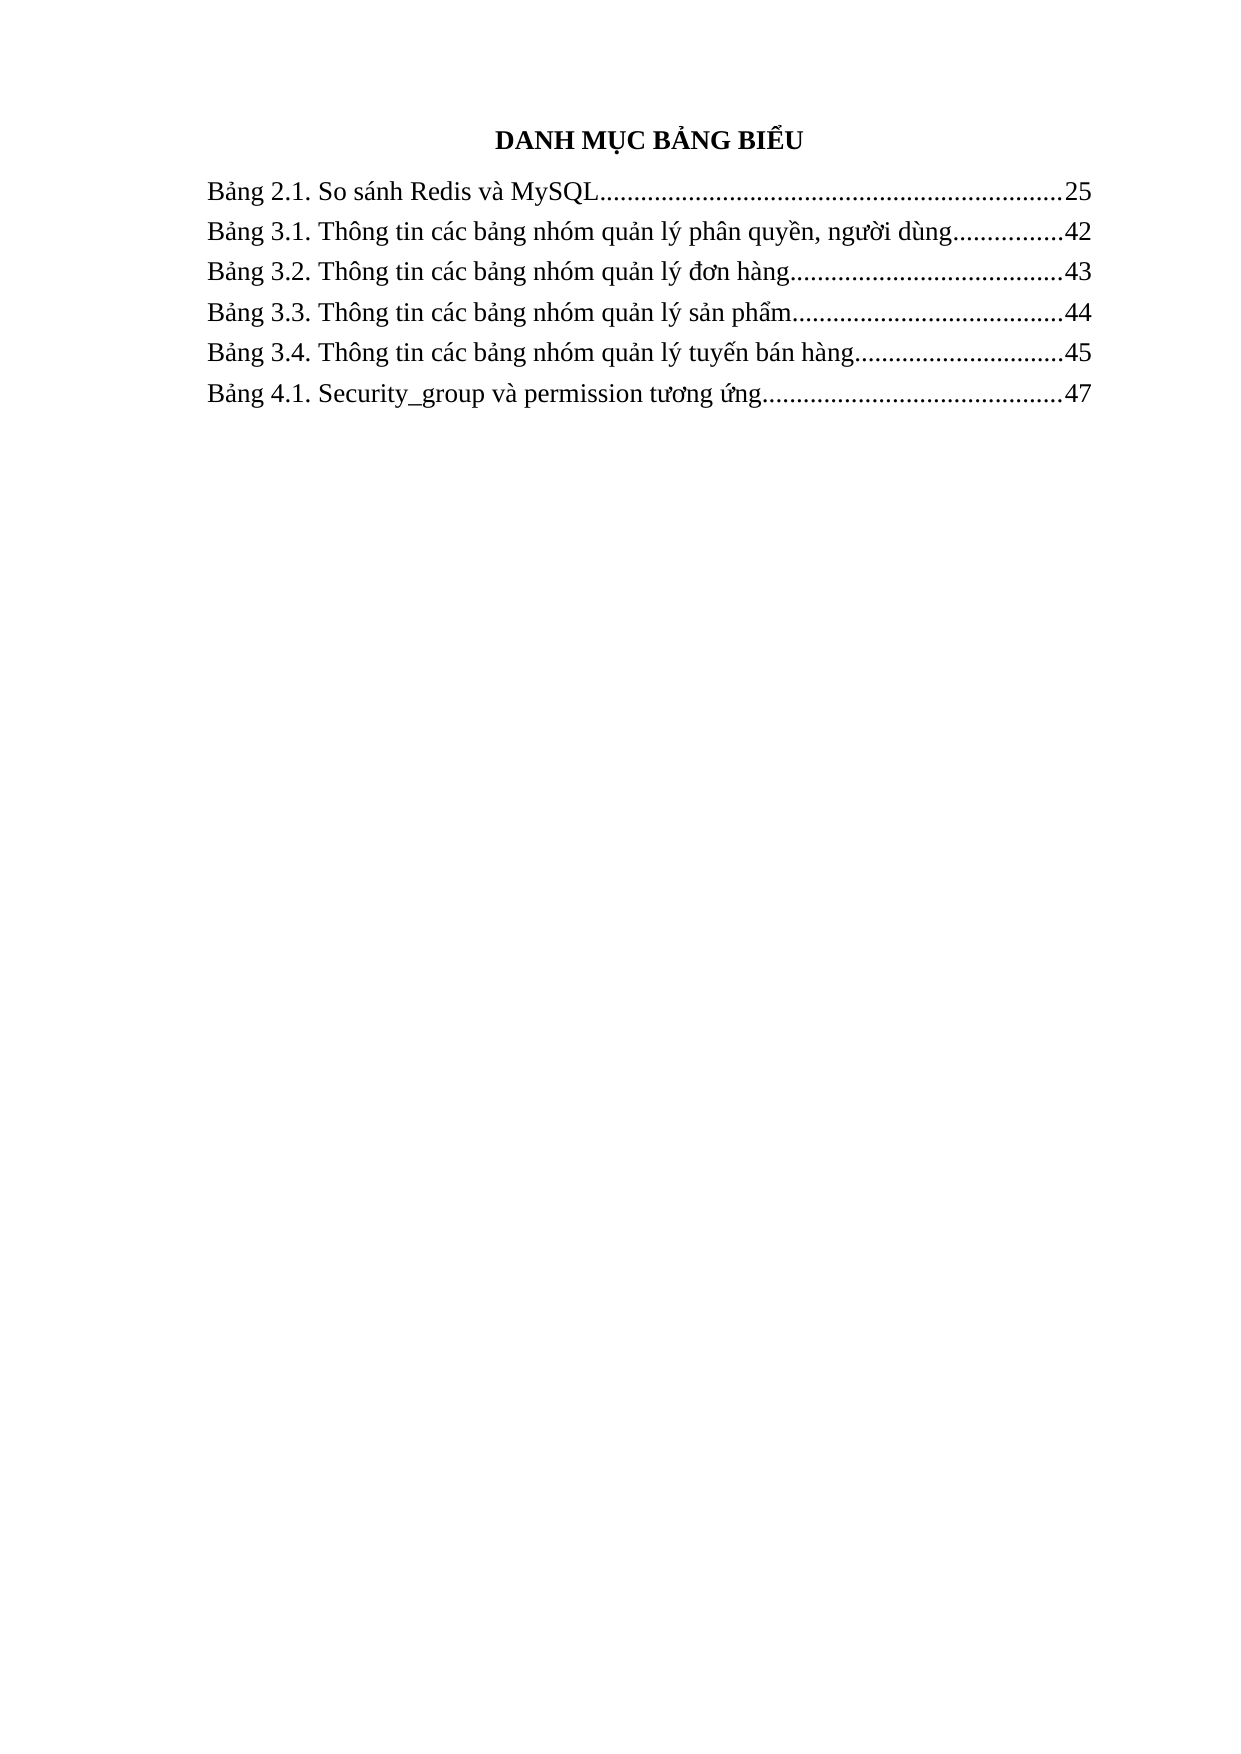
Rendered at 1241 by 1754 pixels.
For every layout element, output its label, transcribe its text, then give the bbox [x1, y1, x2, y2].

text Bảng 3.2. Thông tin các bảng nhóm quản lý đơn hàng 43 [207, 255, 1092, 287]
text Bảng 2.1. So sánh Redis và MySQL 25 [207, 174, 1092, 206]
text Bảng 3.1. Thông tin các bảng nhóm quản lý phân quyền, người dùng 42 [207, 215, 1092, 246]
text Bảng 3.3. Thông tin các bảng nhóm quản lý sản phẩm 44 [207, 296, 1092, 327]
text DANH MỤC BẢNG BIỂU [207, 124, 1092, 156]
text Bảng 4.1. Security_group và permission tương ứng 47 [207, 377, 1092, 408]
text Bảng 3.4. Thông tin các bảng nhóm quản lý tuyến bán hàng 45 [207, 336, 1092, 367]
